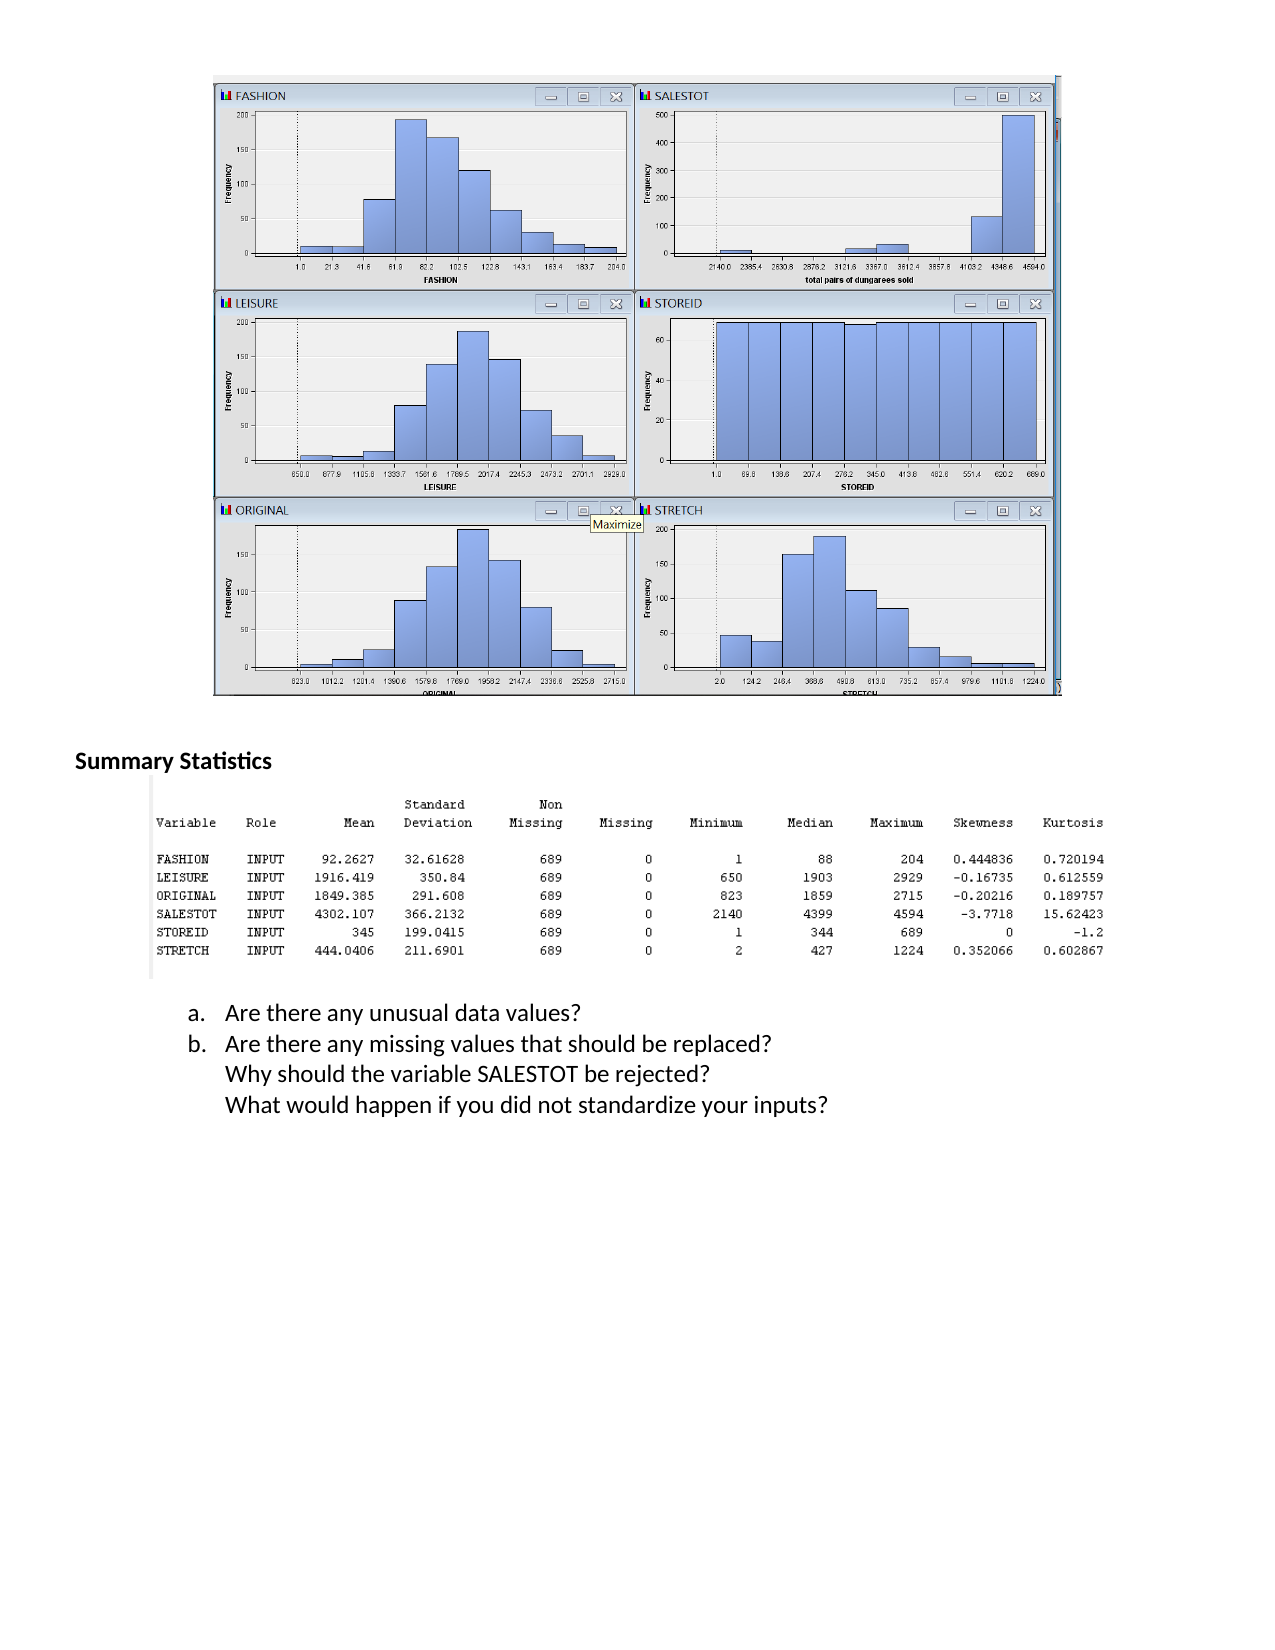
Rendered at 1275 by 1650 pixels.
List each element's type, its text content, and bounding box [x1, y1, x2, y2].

picture [149, 775, 1126, 979]
text Summary Statistics [75, 745, 1200, 776]
text What would happen if you did not standardize your inputs? [75, 1089, 1200, 1120]
text Why should the variable SALESTOT be rejected? [75, 1059, 1200, 1089]
list Are there any unusual data values? [187, 998, 1200, 1028]
list Are there any missing values that should be replaced? [187, 1028, 1200, 1059]
picture [213, 75, 1062, 696]
